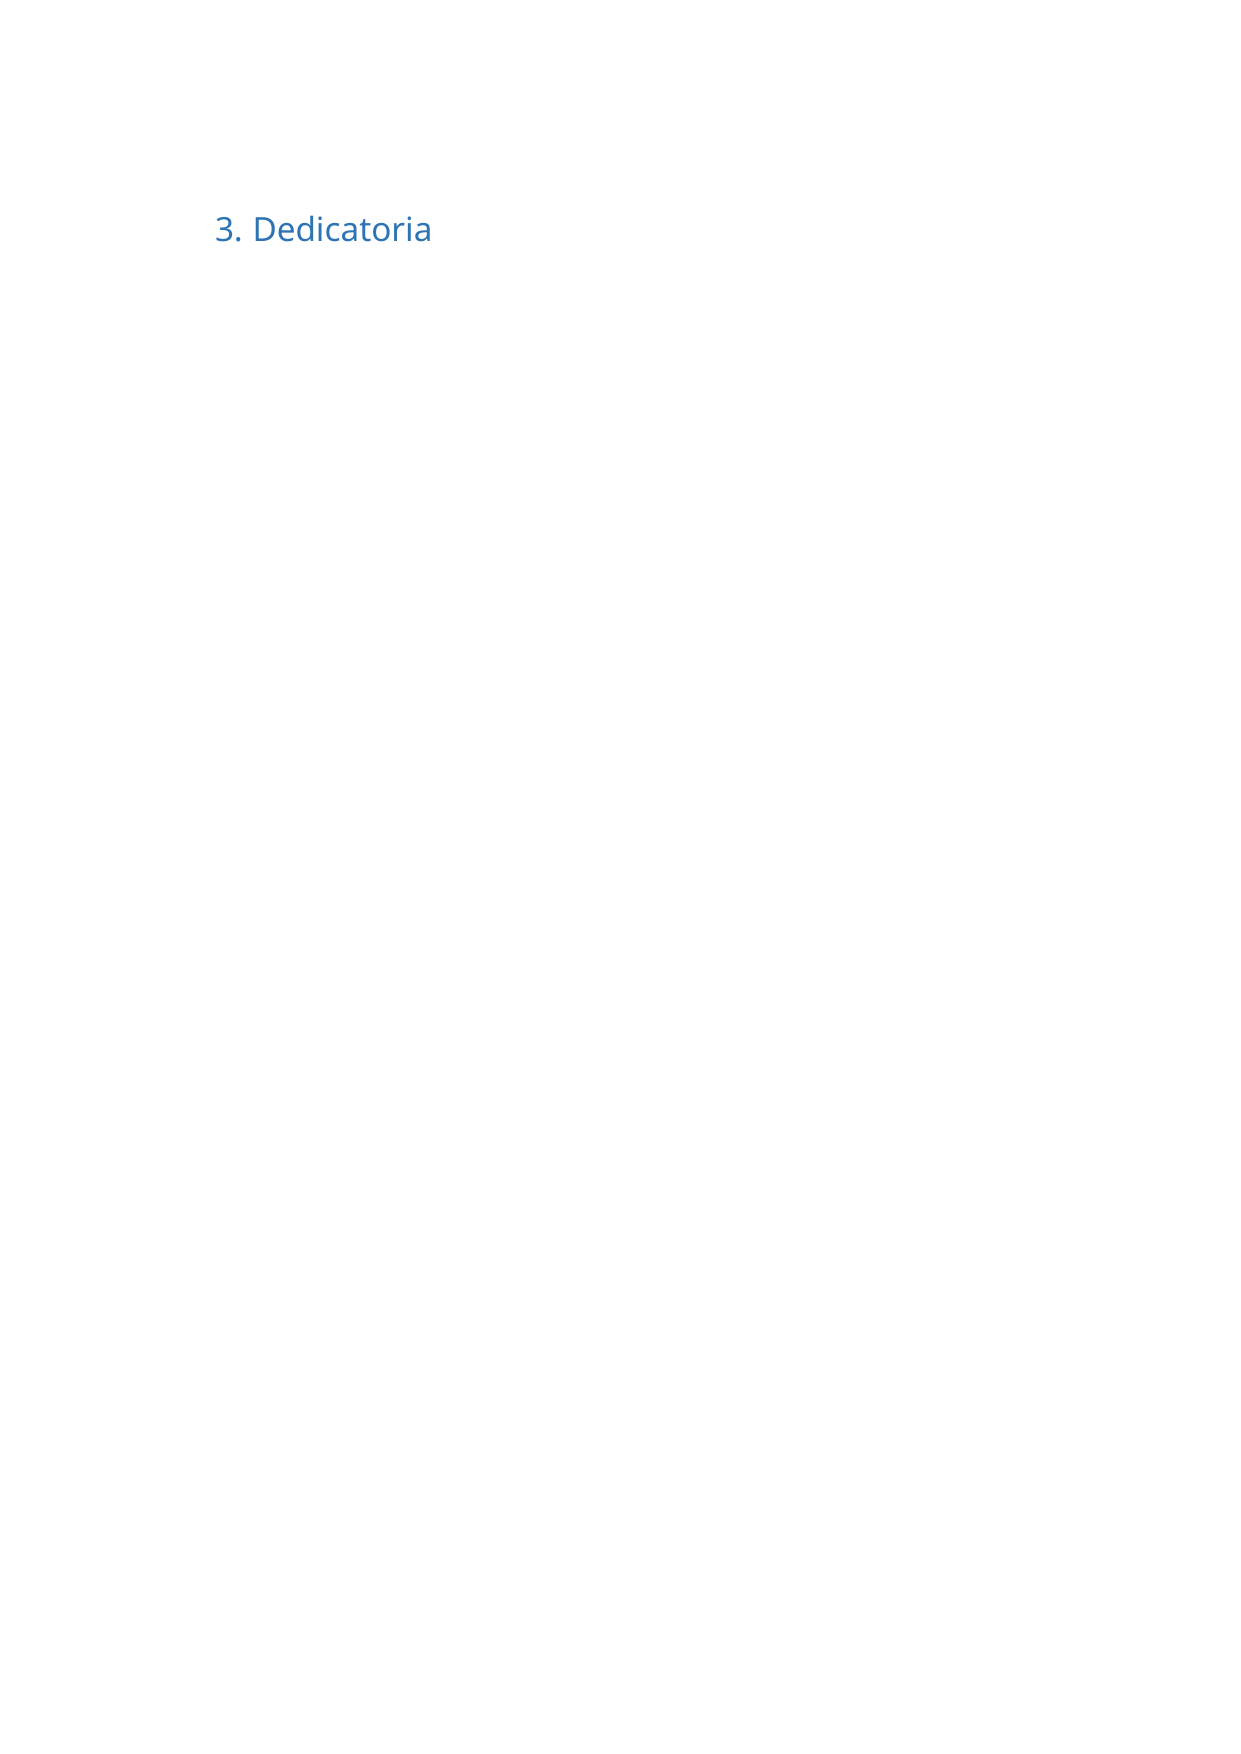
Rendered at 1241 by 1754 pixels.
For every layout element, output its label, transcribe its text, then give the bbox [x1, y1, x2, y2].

subtitle Dedicatoria [215, 206, 1063, 251]
